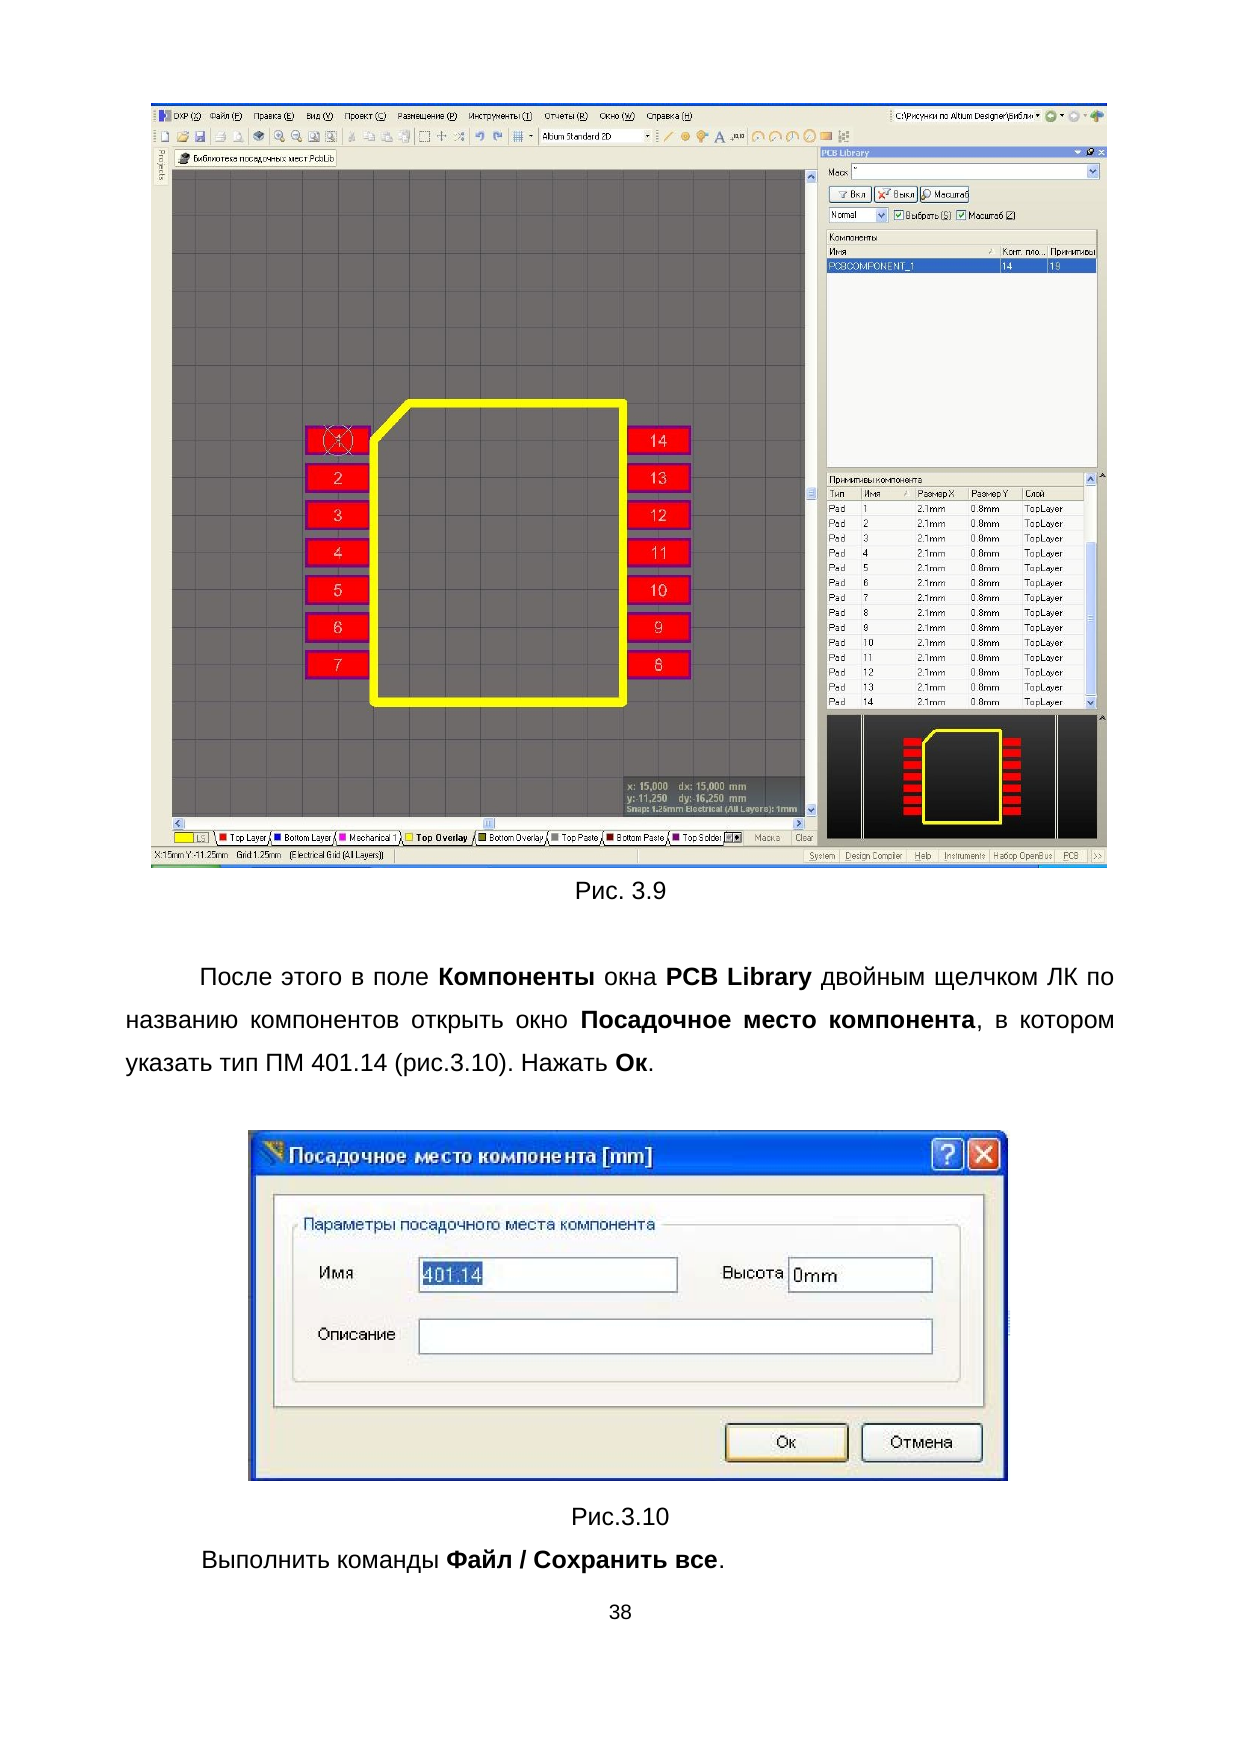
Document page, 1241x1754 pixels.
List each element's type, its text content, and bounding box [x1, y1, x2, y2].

text Рис.3.10 [146, 1502, 1094, 1531]
text Рис. 3.9 [146, 876, 1095, 905]
text После этого в поле Компоненты окна PCB Library двойным щелчком ЛК по названию компонентов открыть окно Посадочное место компонента, в котором указать тип ПМ 401.14 (рис.3.10). Нажать Ок. [125, 962, 1115, 1077]
picture [151, 103, 1107, 868]
picture [247, 1130, 1010, 1481]
text Выполнить команды Файл / Сохранить все. [201, 1545, 1115, 1574]
